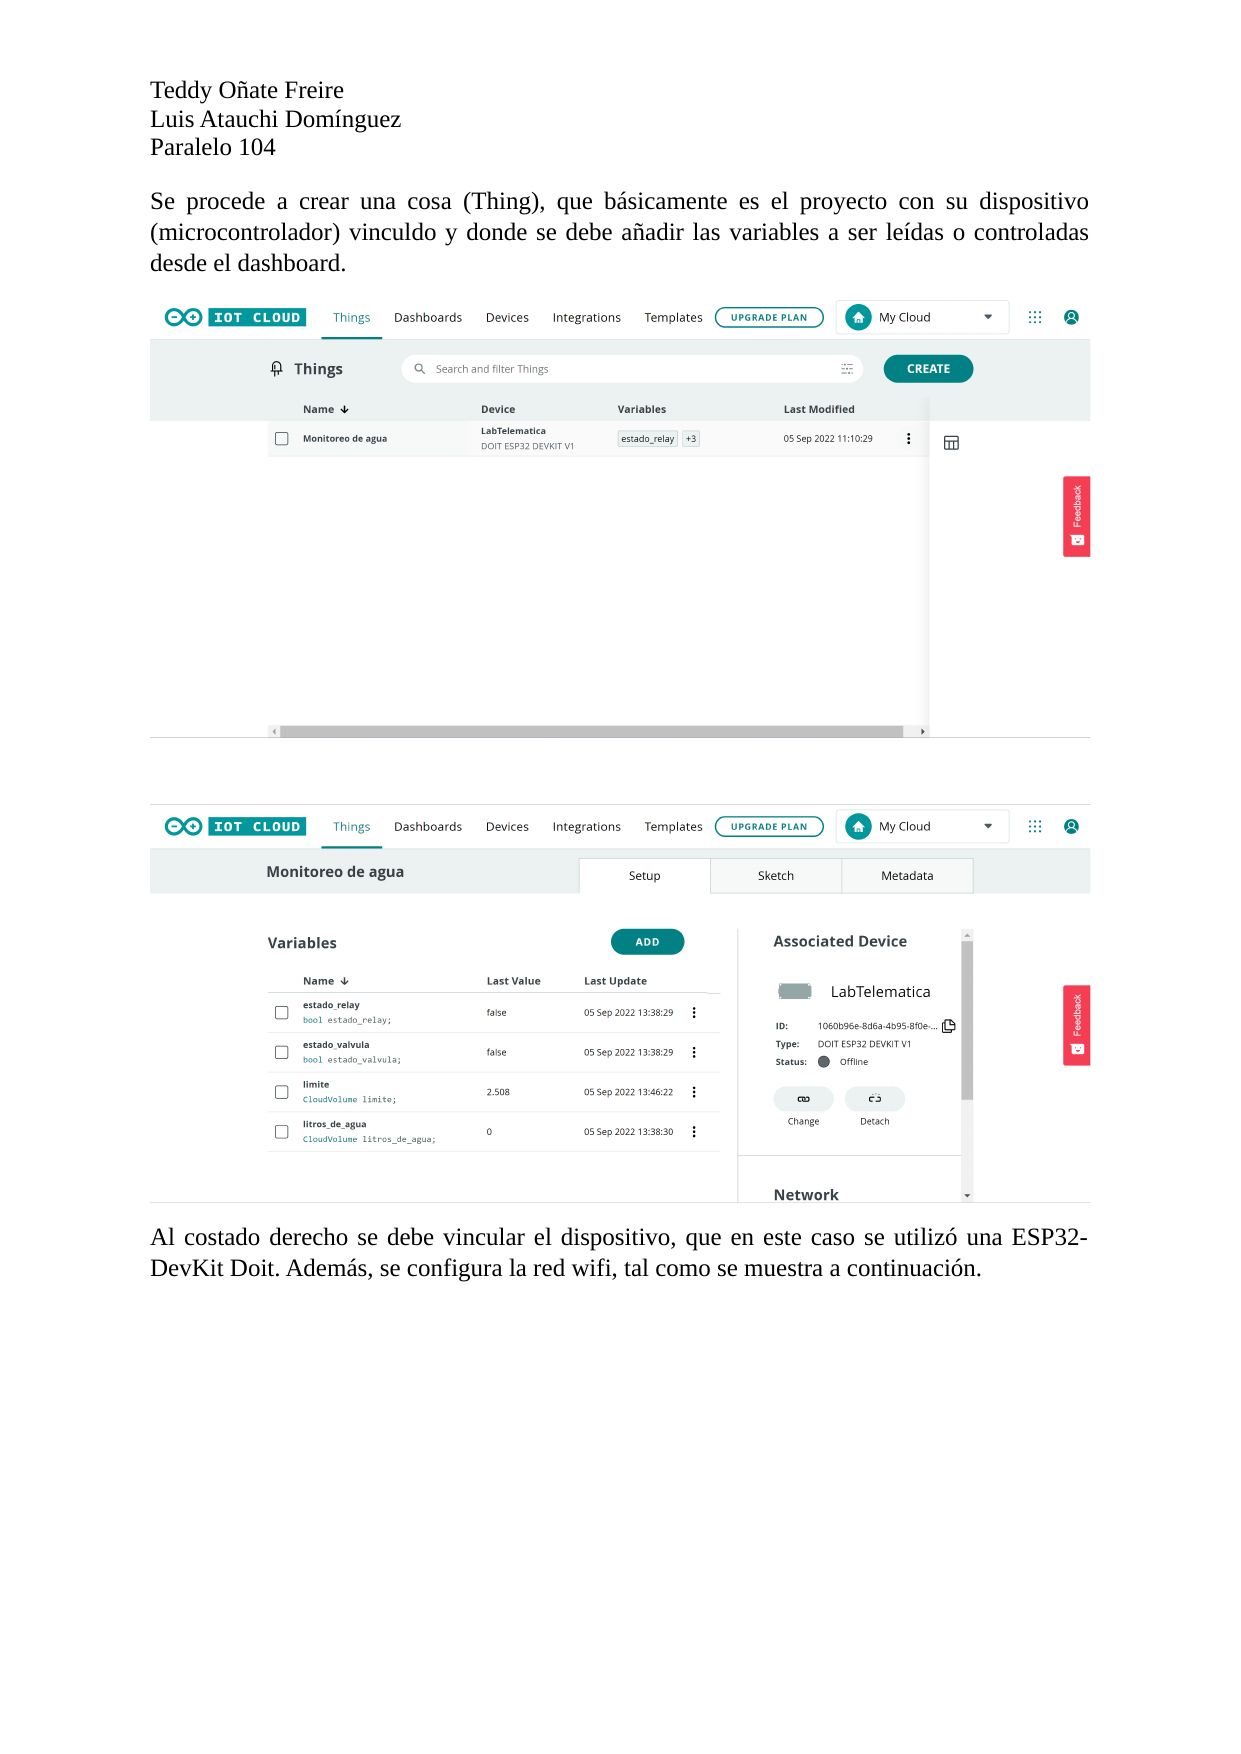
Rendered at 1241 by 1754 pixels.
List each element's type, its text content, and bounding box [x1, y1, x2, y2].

text Se procede a crear una cosa (Thing), que básicamente es el proyecto con su dispositivo (microcontrolador) vinculdo y donde se debe añadir las variables a ser leídas o controladas desde el dashboard. [150, 186, 1090, 277]
picture [150, 804, 1091, 1203]
picture [150, 296, 1091, 738]
text Al costado derecho se debe vincular el dispositivo, que en este caso se utilizó una ESP32-DevKit Doit. Además, se configura la red wifi, tal como se muestra a continuación. [150, 1222, 1090, 1282]
